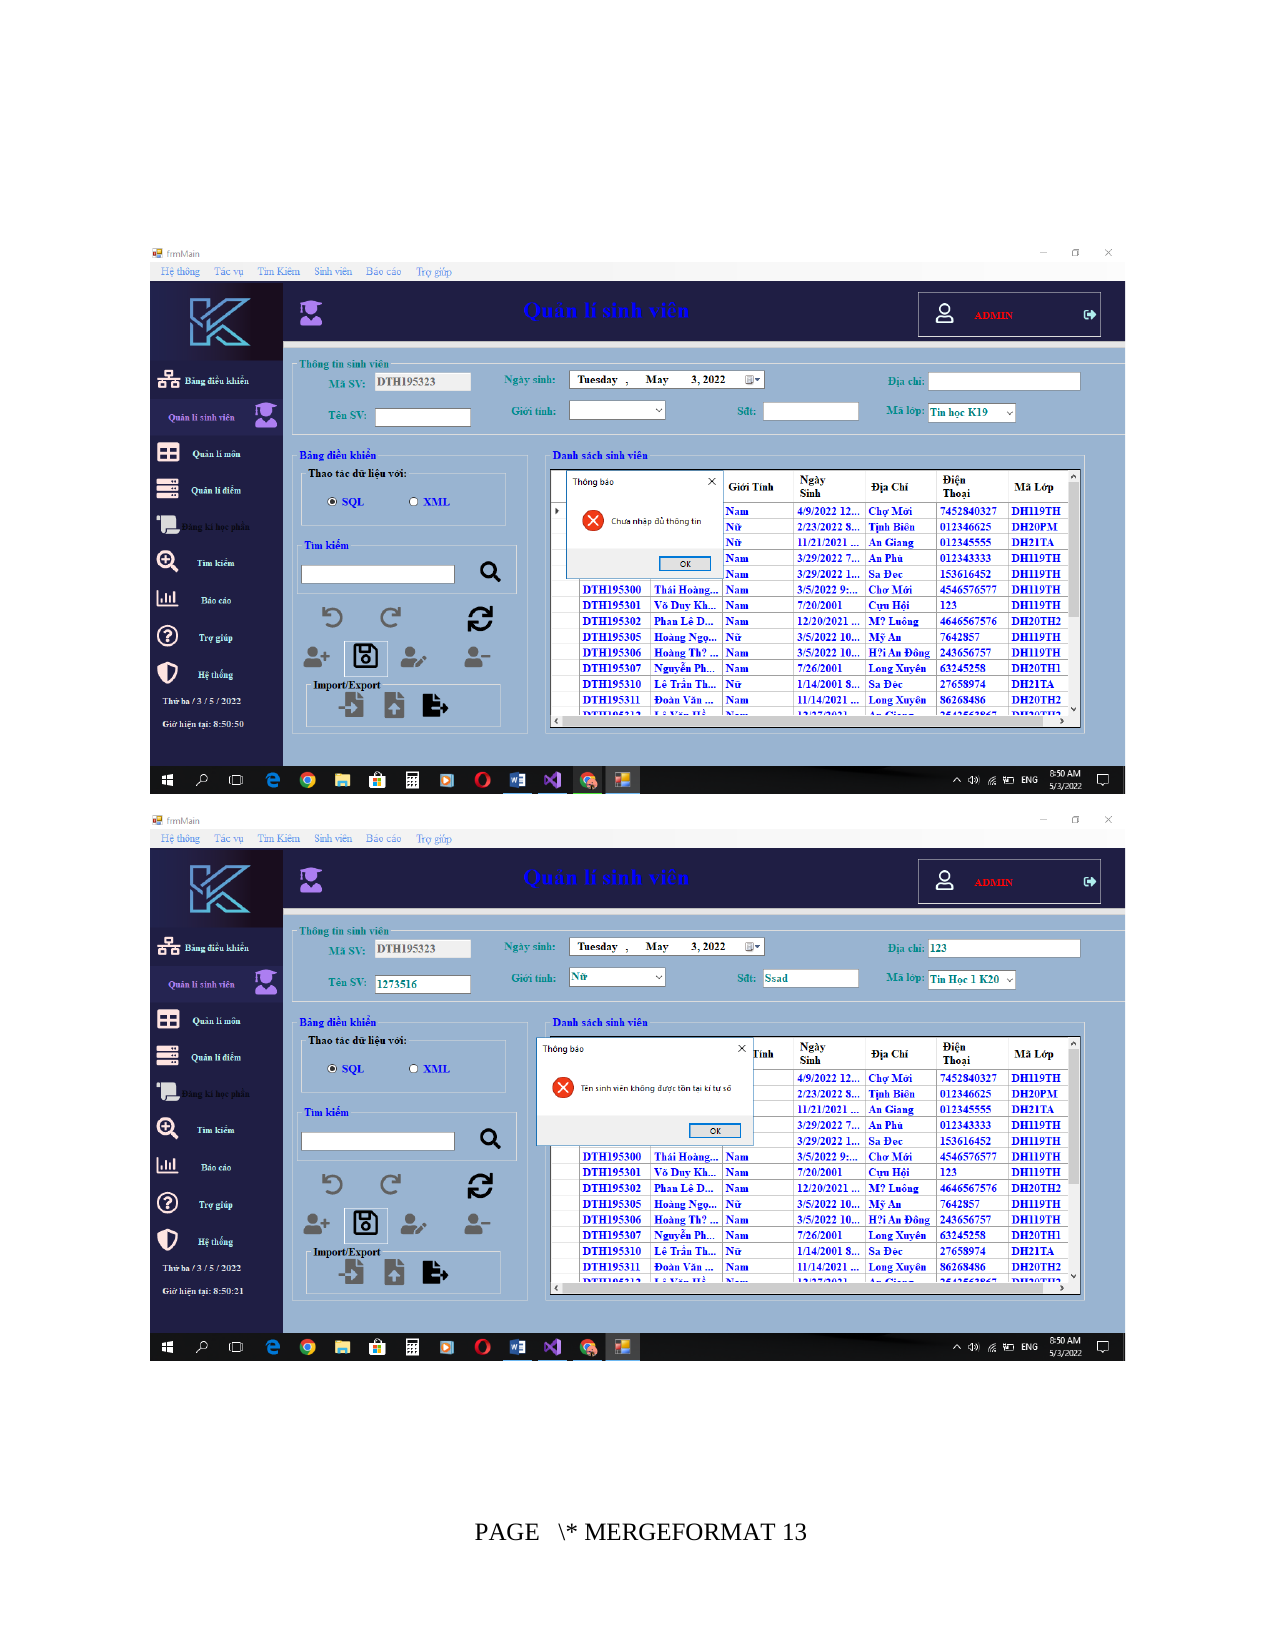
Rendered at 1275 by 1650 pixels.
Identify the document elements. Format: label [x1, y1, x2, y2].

picture [150, 812, 1125, 1361]
picture [150, 245, 1125, 794]
